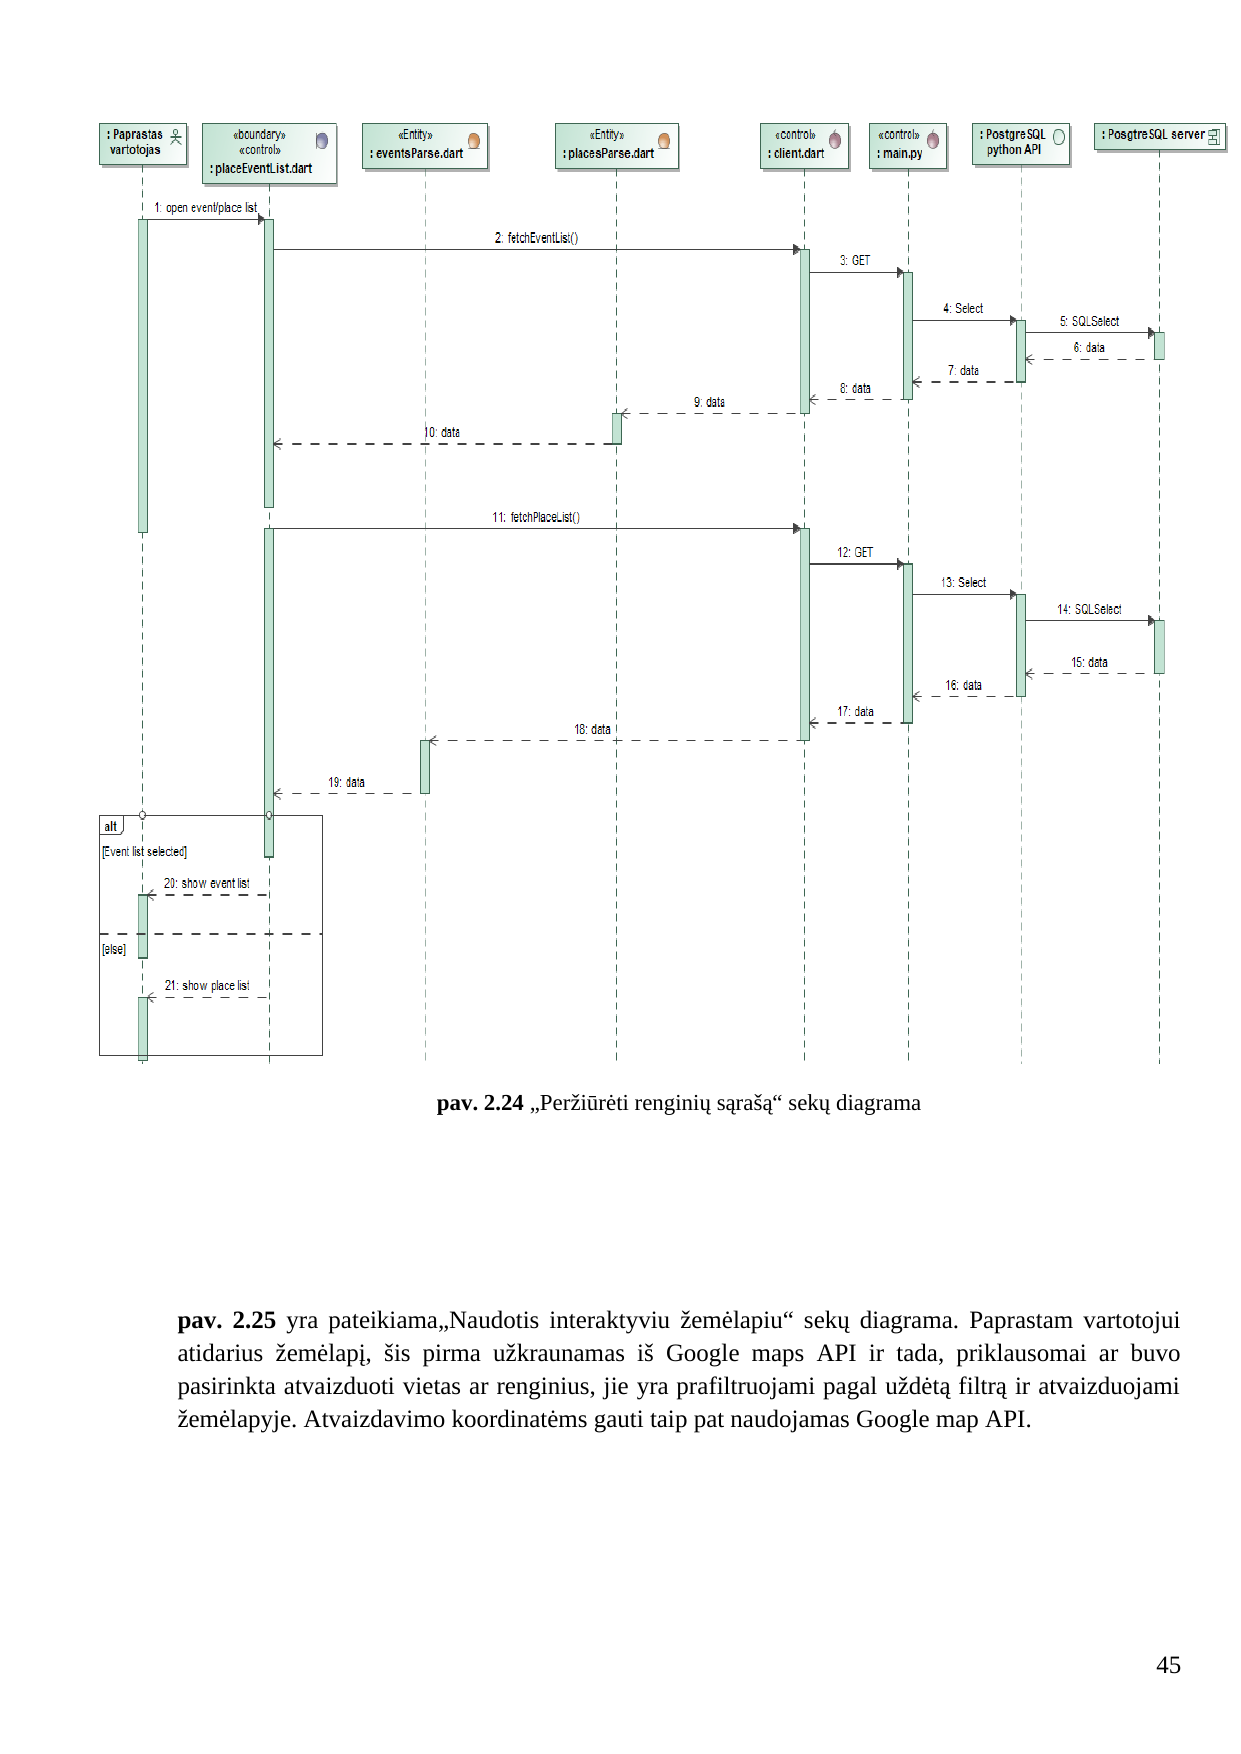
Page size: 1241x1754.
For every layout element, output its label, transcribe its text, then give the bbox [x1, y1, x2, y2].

picture [83, 118, 1231, 1064]
text pav. 2.25 yra pateikiama„Naudotis interaktyviu žemėlapiu“ sekų diagrama. Paprastam vartotojui atidarius žemėlapį, šis pirma užkraunamas iš Google maps API ir tada, priklausomai ar buvo pasirinkta atvaizduoti vietas ar renginius, jie yra prafiltruojami pagal uždėtą filtrą ir atvaizduojami žemėlapyje. Atvaizdavimo koordinatėms gauti taip pat naudojamas Google map API. [177, 1305, 1181, 1432]
text pav. 2.24 „Peržiūrėti renginių sąrašą“ sekų diagrama [177, 1088, 1181, 1115]
